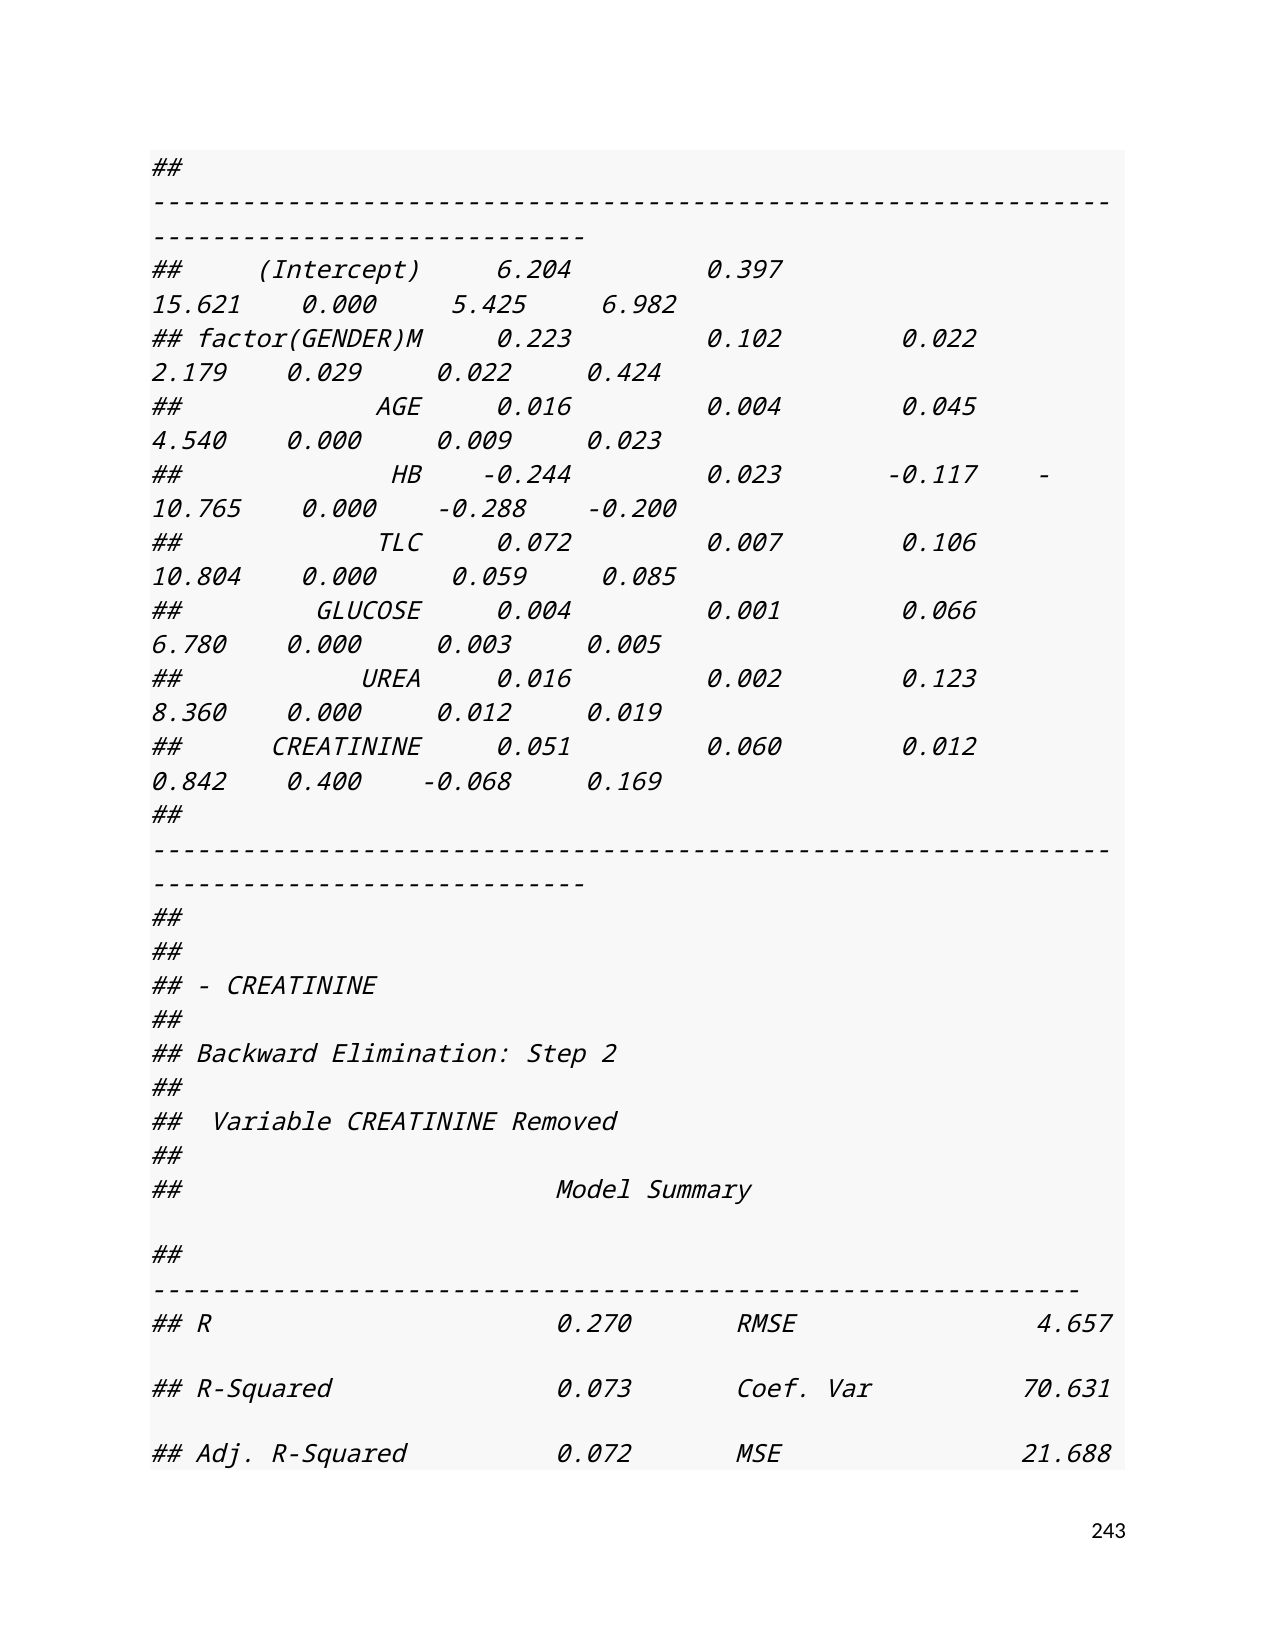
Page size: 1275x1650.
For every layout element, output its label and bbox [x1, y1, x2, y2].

text [150, 150, 1125, 1470]
